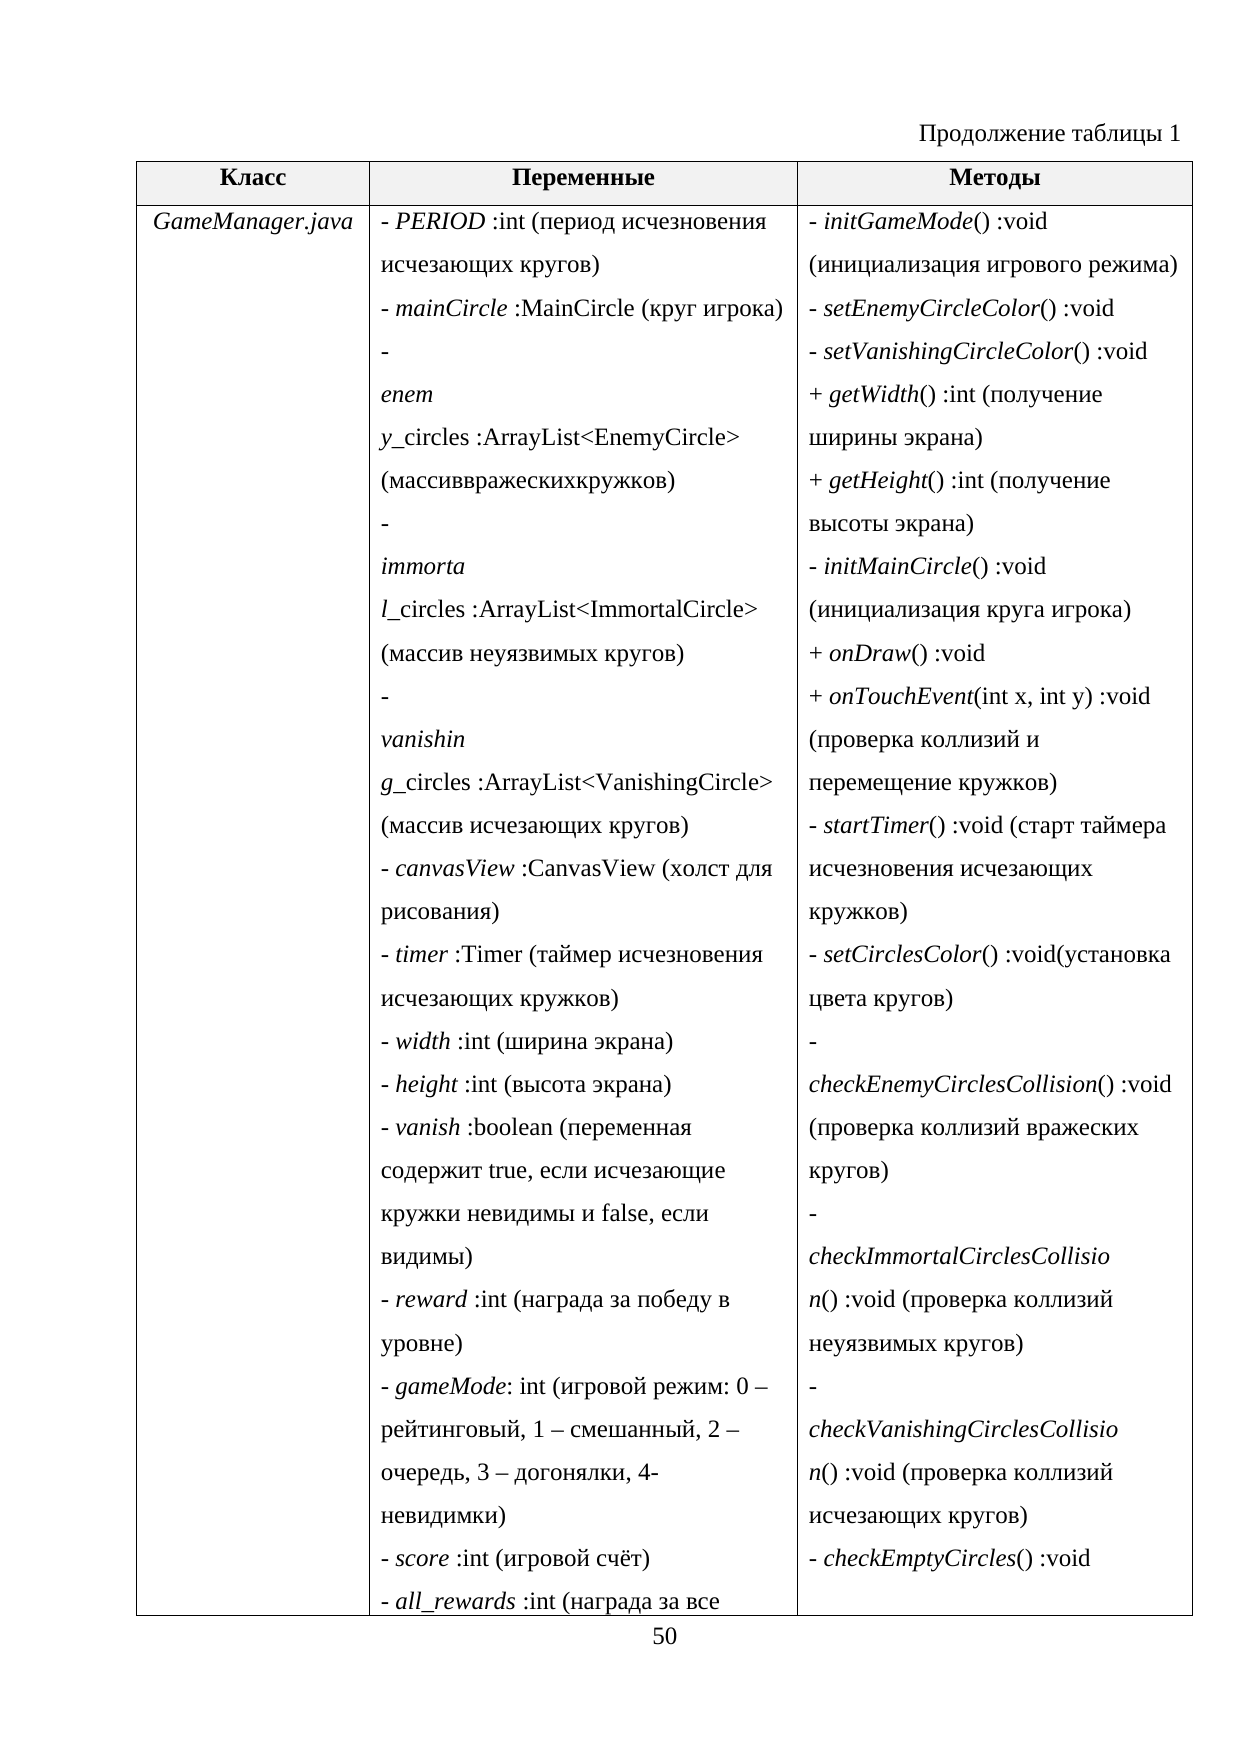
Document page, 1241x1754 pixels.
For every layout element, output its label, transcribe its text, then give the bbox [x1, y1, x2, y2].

text Продолжение таблицы 1 [148, 118, 1181, 147]
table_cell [798, 206, 1192, 1615]
table_header Класс [137, 162, 369, 205]
table_header Методы [798, 162, 1192, 205]
table_cell GameManager.java [137, 206, 369, 1615]
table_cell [370, 206, 797, 1615]
table_header Переменные [370, 162, 797, 205]
